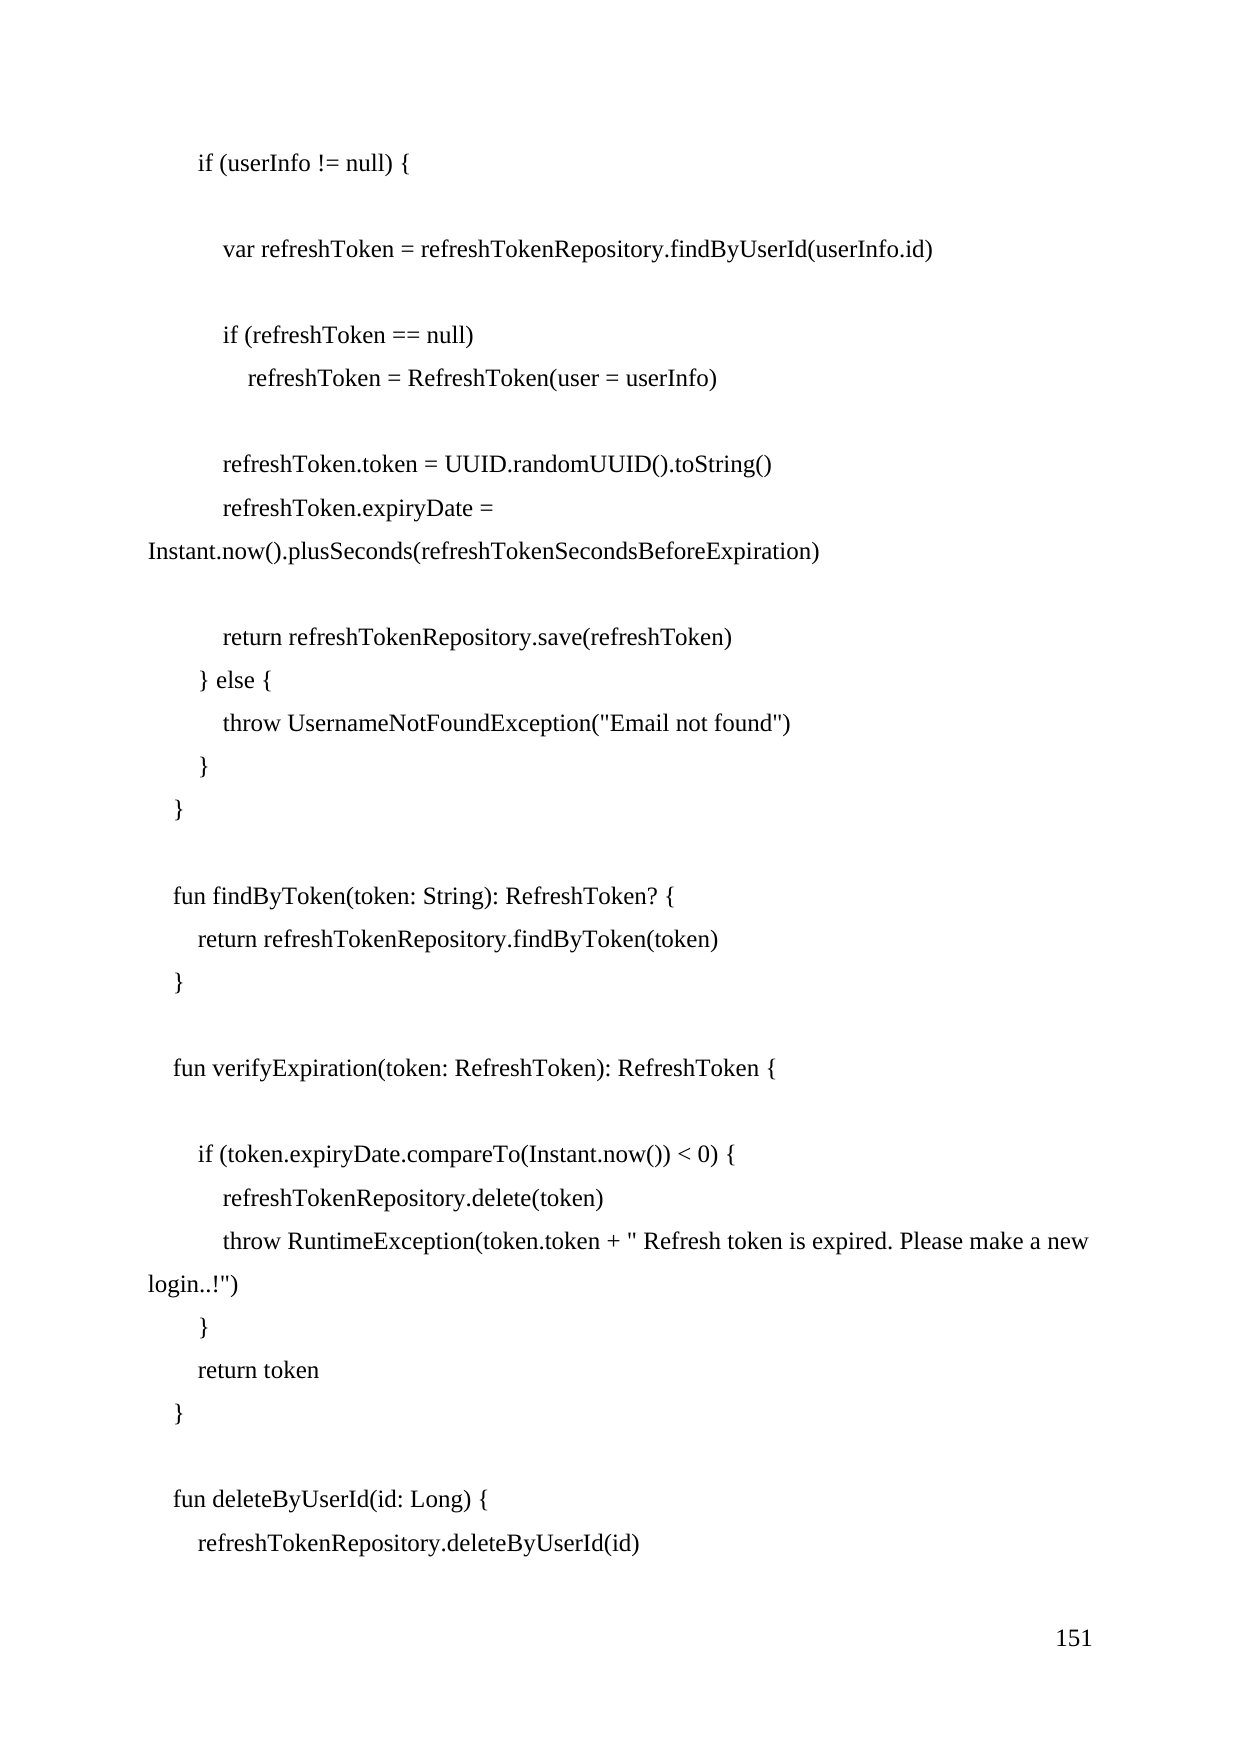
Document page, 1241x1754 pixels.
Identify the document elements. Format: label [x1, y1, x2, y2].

text [148, 148, 1093, 1556]
